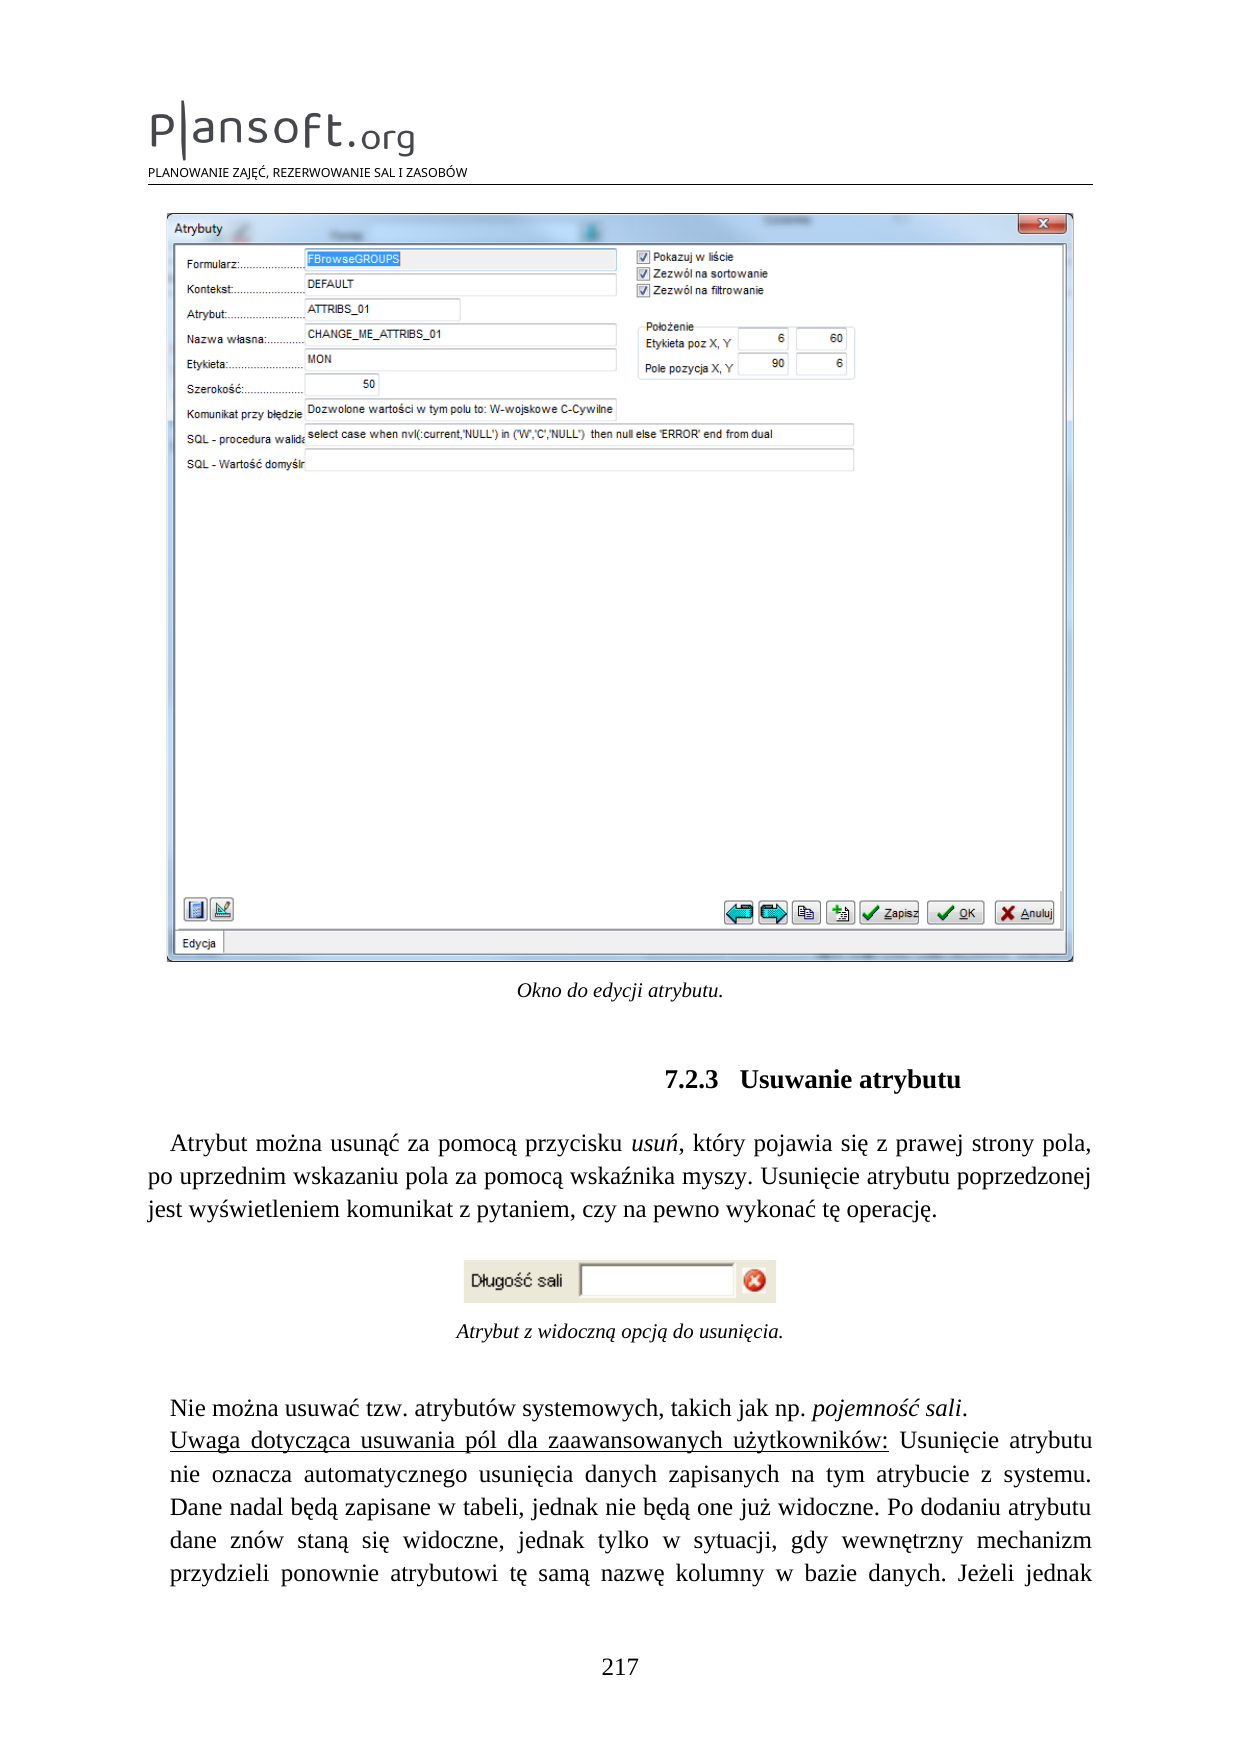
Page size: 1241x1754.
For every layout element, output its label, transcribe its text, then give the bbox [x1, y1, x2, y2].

picture [166, 213, 1074, 962]
text Atrybut można usunąć za pomocą przycisku usuń, który pojawia się z prawej strony pola, po uprzednim wskazaniu pola za pomocą wskaźnika myszy. Usunięcie atrybutu poprzedzonej jest wyświetleniem komunikat z pytaniem, czy na pewno wykonać tę operację. [148, 1128, 1093, 1223]
text Okno do edycji atrybutu. [148, 978, 1093, 1002]
text Nie można usuwać tzw. atrybutów systemowych, takich jak np. pojemność sali. [148, 1393, 1093, 1421]
picture [463, 1260, 777, 1303]
text Atrybut z widoczną opcją do usunięcia. [148, 1319, 1093, 1343]
subtitle Usuwanie atrybutu [664, 1063, 1093, 1095]
picture [147, 73, 418, 165]
